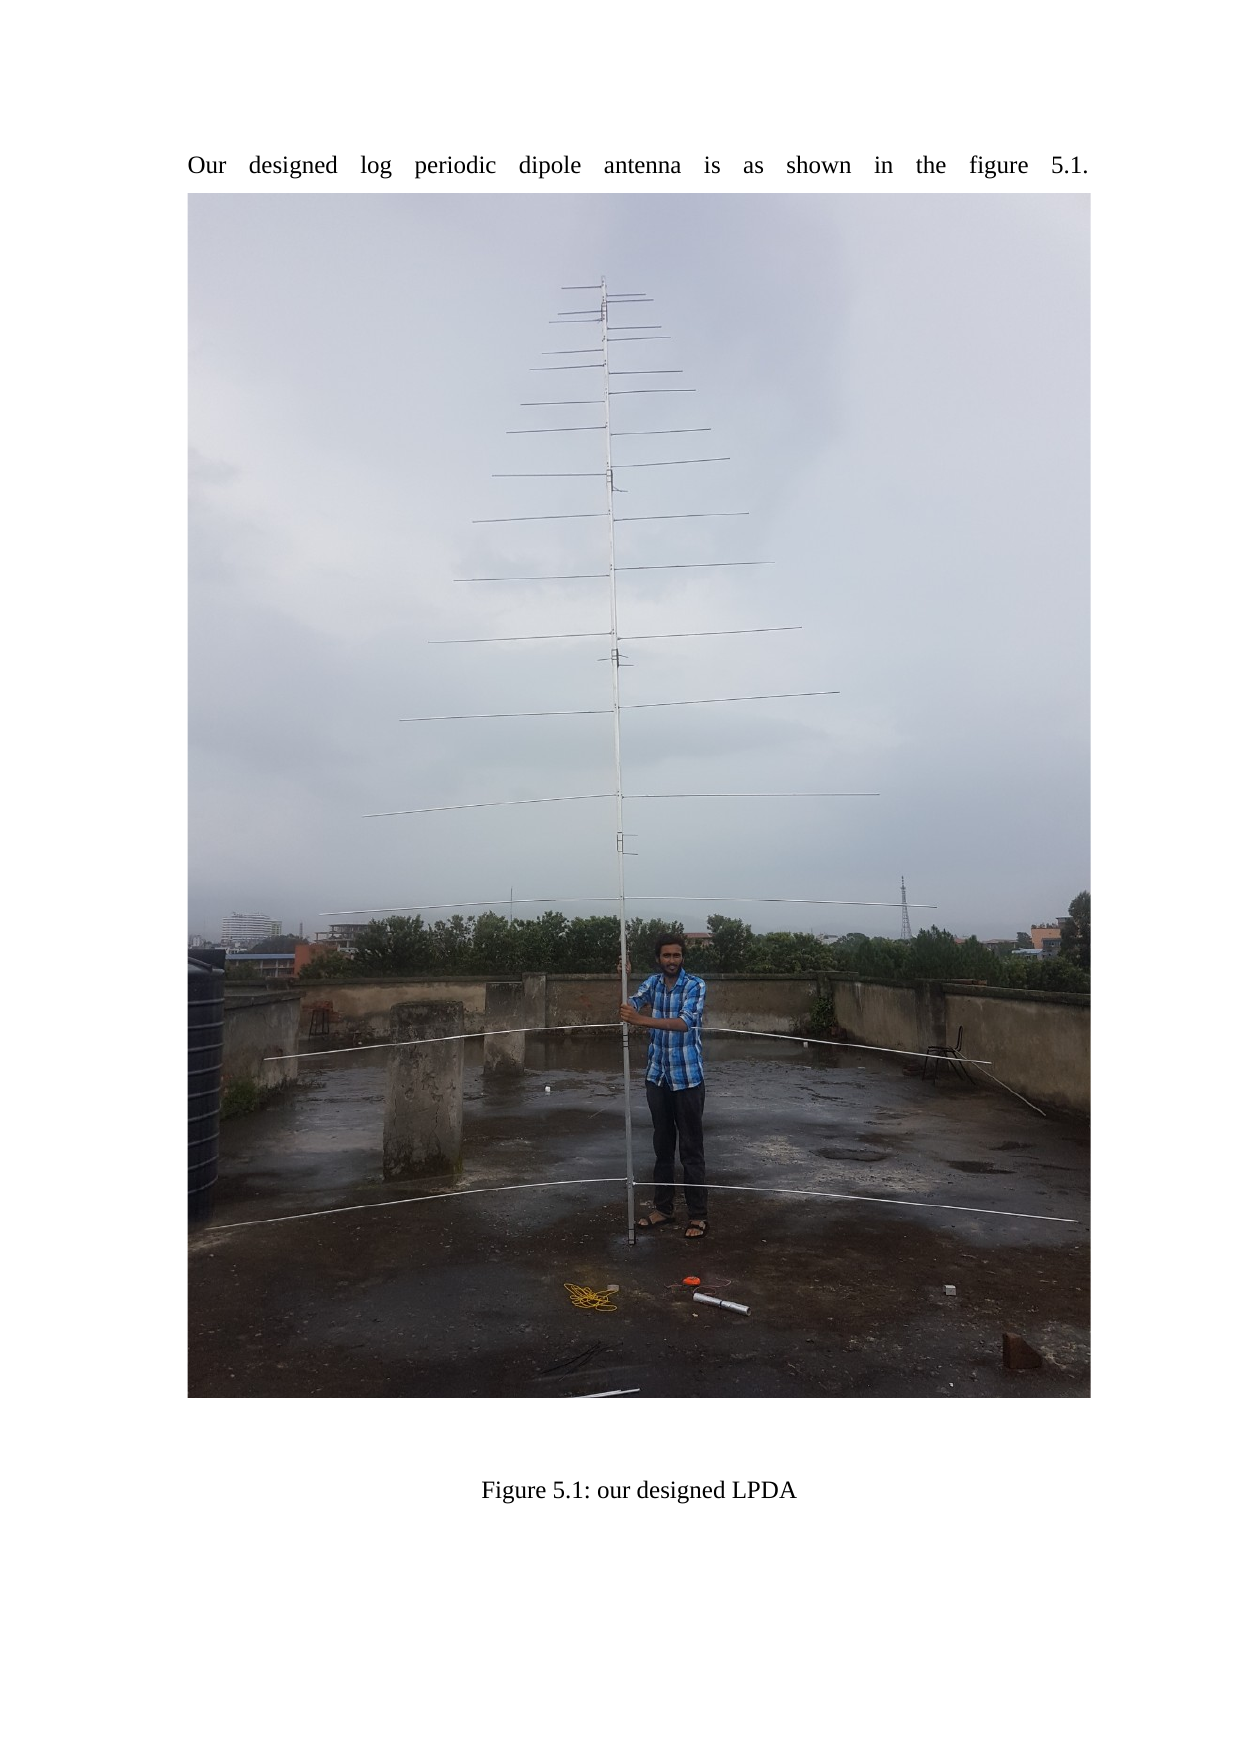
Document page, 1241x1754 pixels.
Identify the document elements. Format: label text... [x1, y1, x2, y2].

text Our designed log periodic dipole antenna is as shown in the figure 5.1. [187, 150, 1090, 193]
picture [187, 193, 1091, 1398]
text Figure 5.1: our designed LPDA [187, 1476, 1090, 1504]
